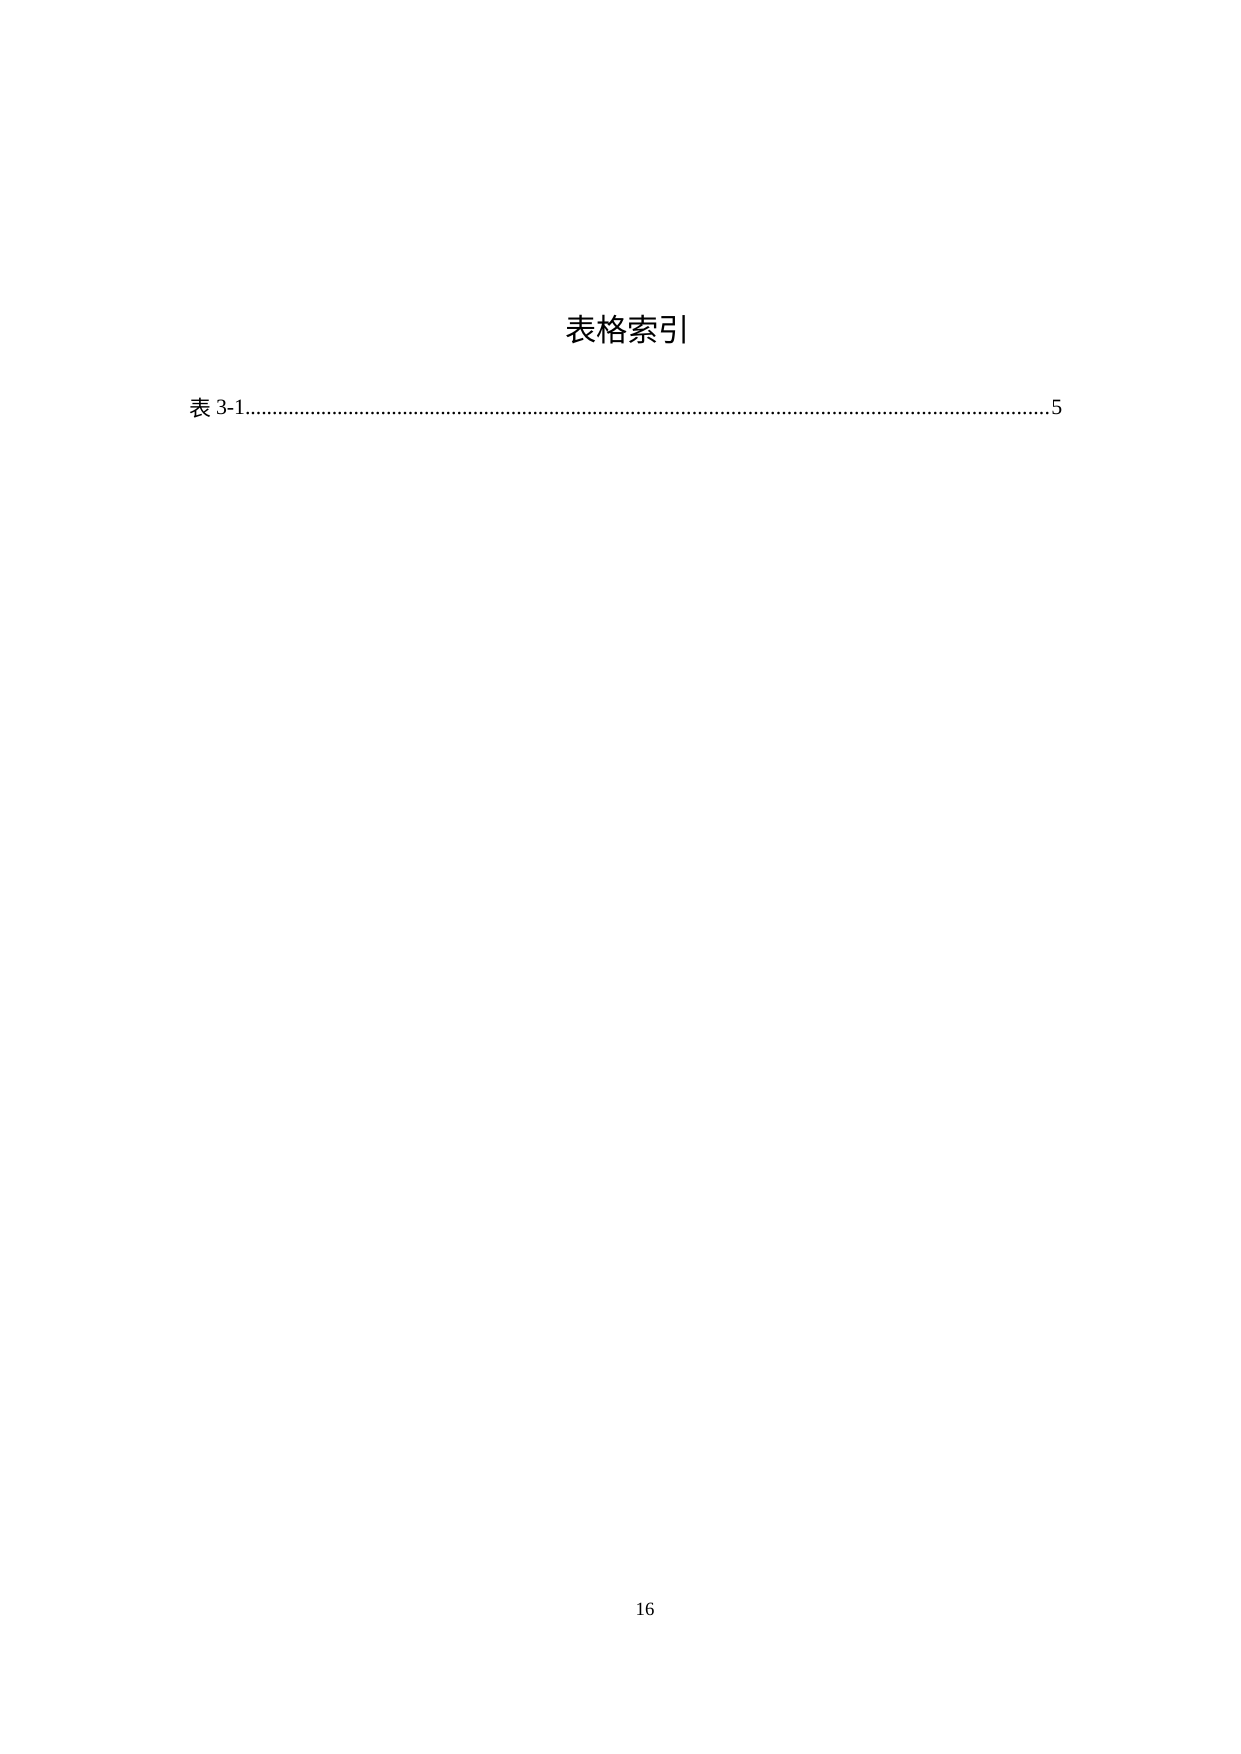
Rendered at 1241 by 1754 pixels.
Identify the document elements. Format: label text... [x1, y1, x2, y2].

text 表格索引 [148, 308, 1063, 349]
text 表 3-1 5 [189, 391, 1063, 423]
